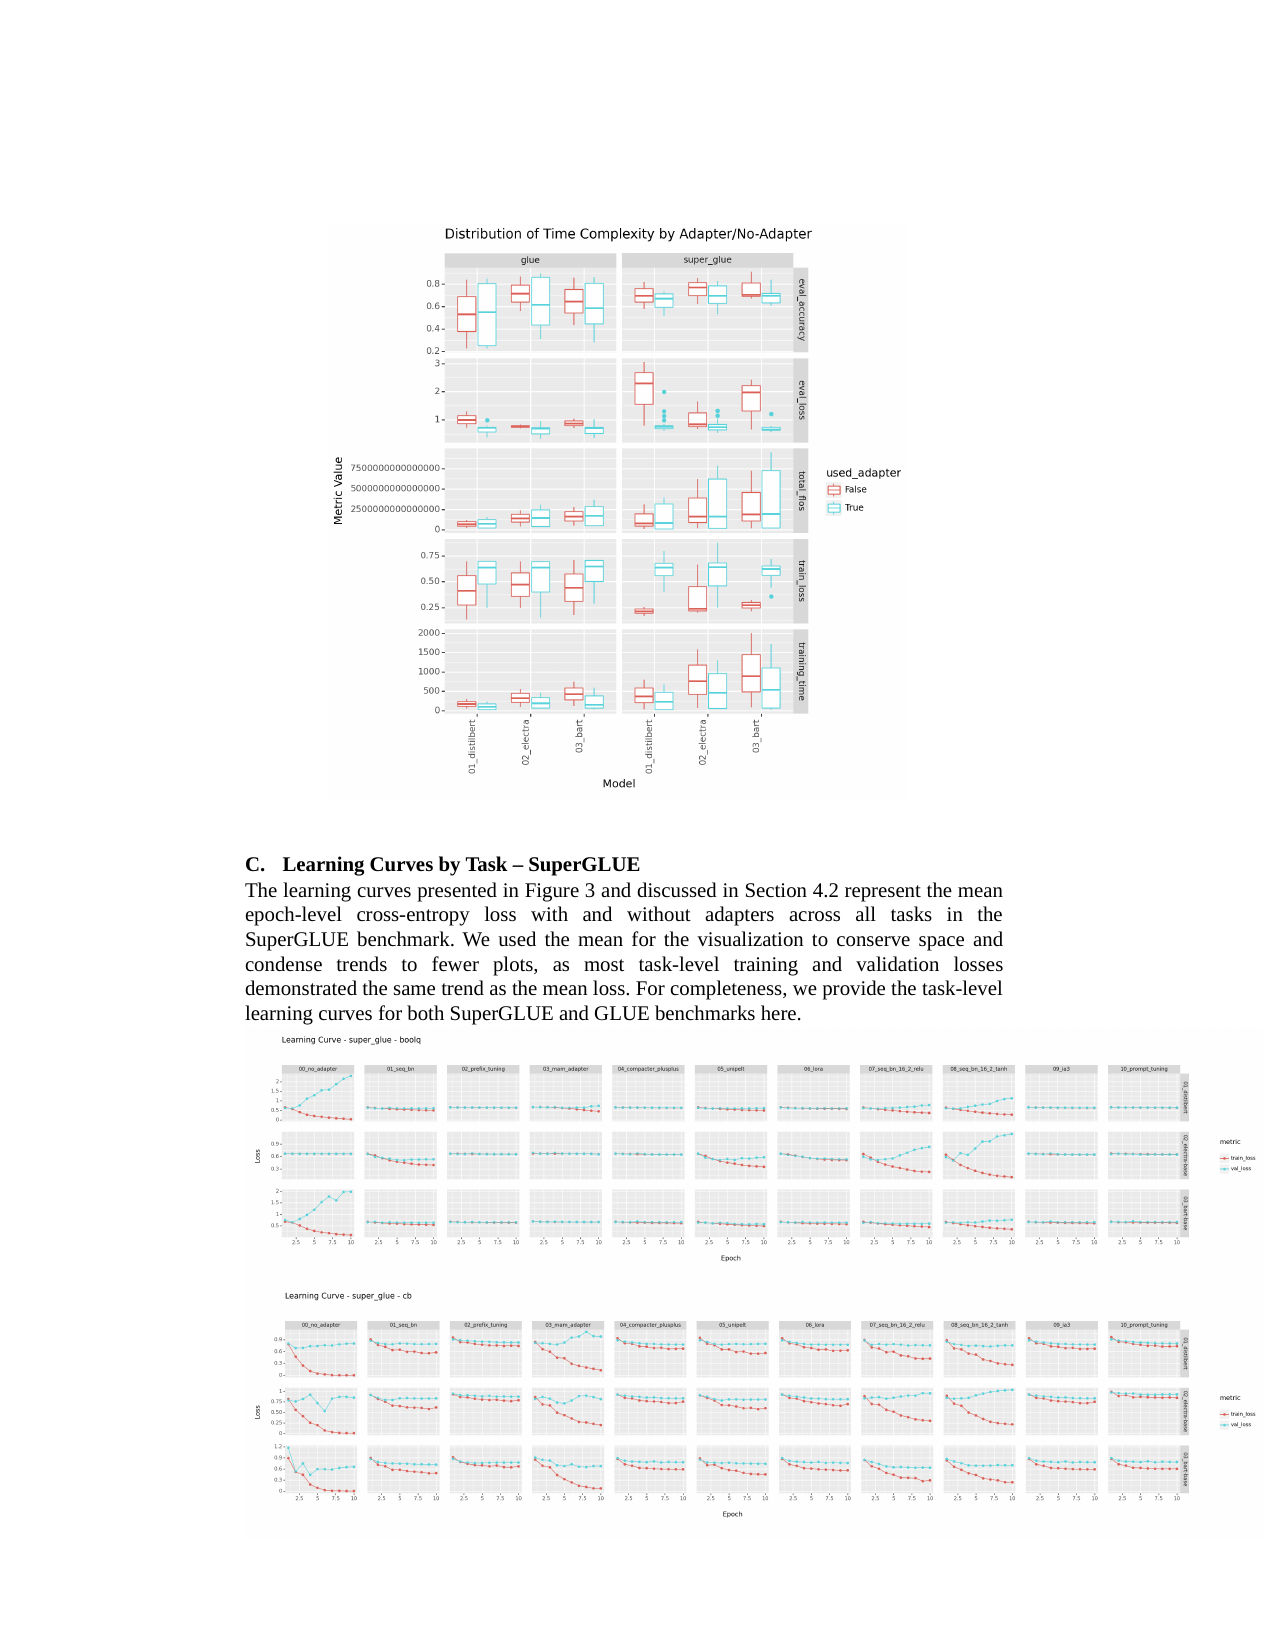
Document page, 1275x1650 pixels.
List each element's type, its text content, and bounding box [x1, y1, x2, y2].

picture [328, 223, 907, 801]
text The learning curves presented in Figure 3 and discussed in Section 4.2 represent the mean epoch-level cross-entropy loss with and without adapters across all tasks in the SuperGLUE benchmark. We used the mean for the visualization to conserve space and condense trends to fewer plots, as most task-level training and validation losses demonstrated the same trend as the mean loss. For completeness, we provide the task-level learning curves for both SuperGLUE and GLUE benchmarks here. [245, 877, 1004, 1025]
picture [244, 1026, 1266, 1538]
list Learning Curves by Task – SuperGLUE [245, 852, 1004, 876]
